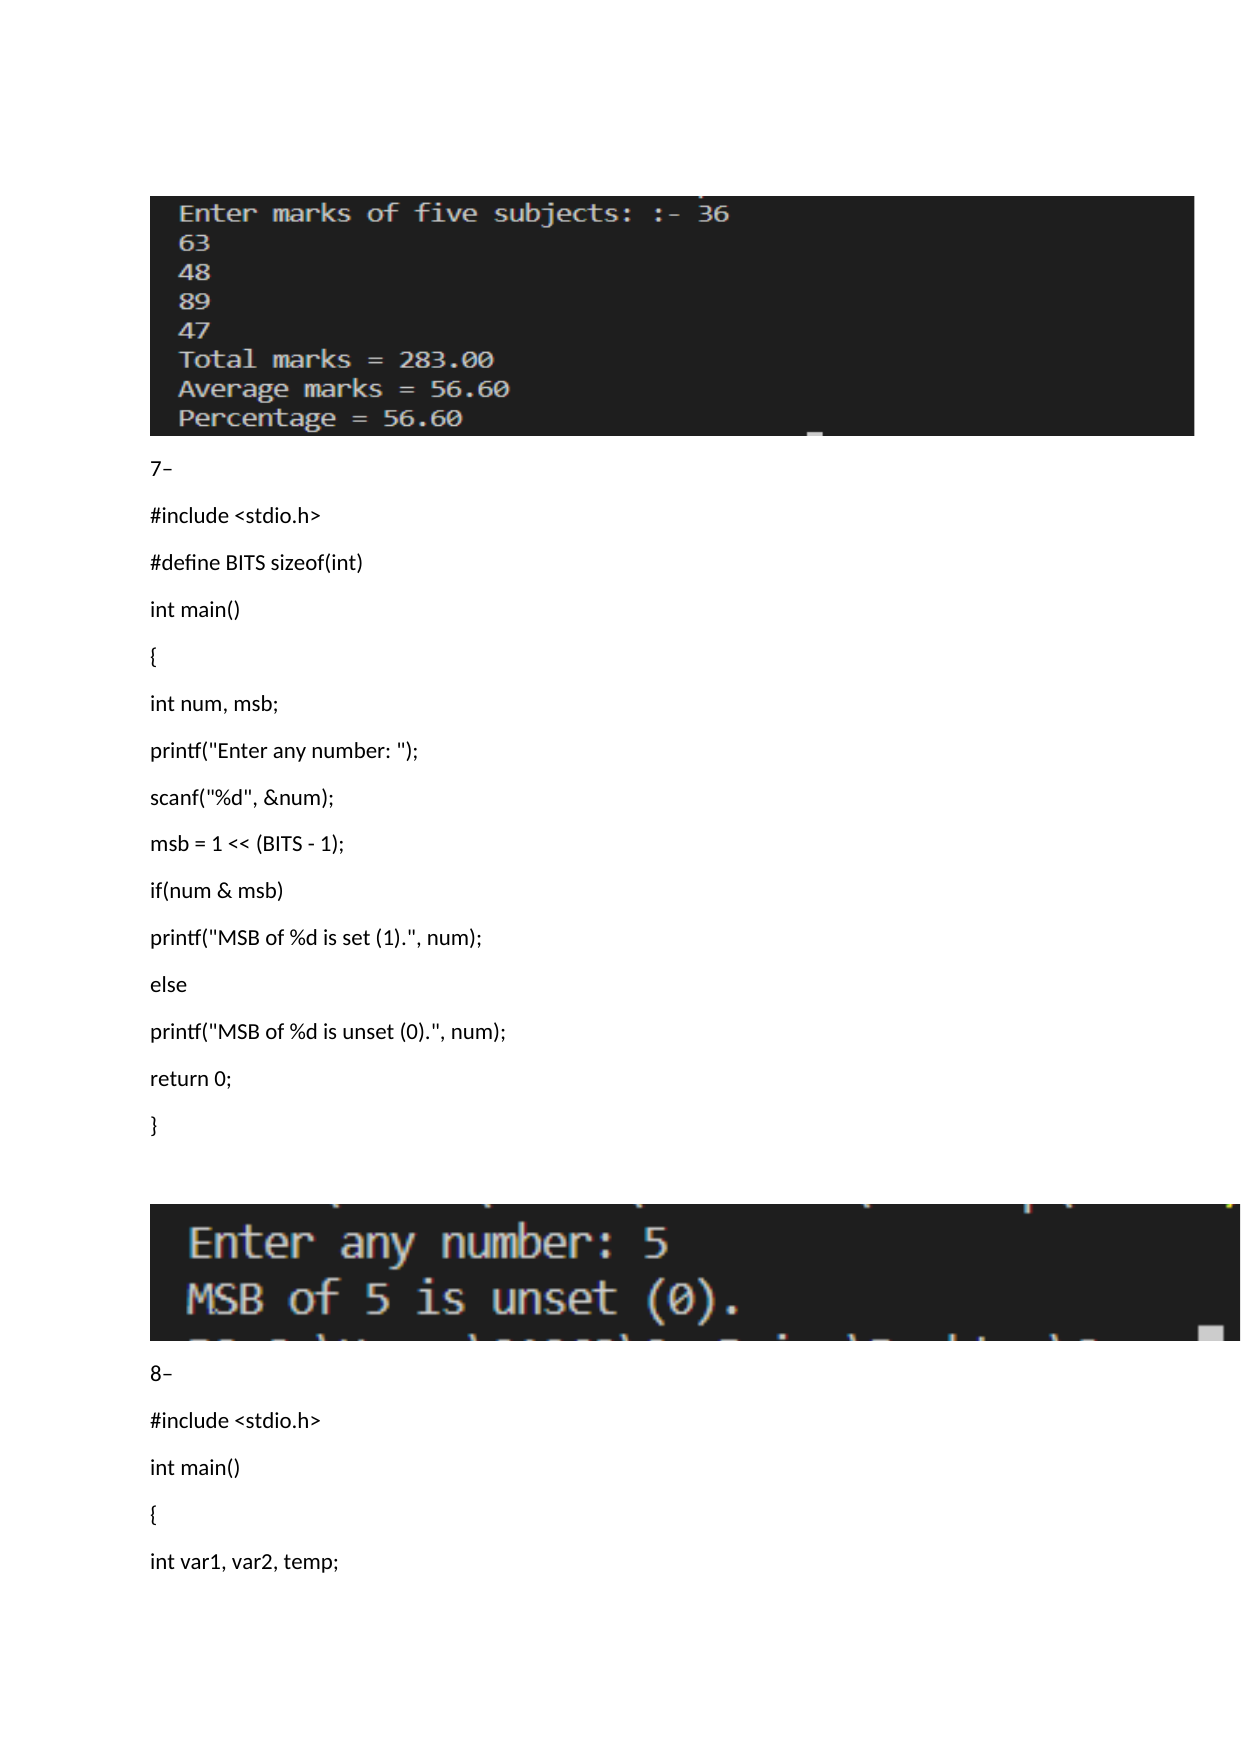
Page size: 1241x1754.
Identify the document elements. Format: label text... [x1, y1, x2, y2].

text int main() [150, 1453, 1090, 1481]
text printf("Enter any number: "); [150, 736, 1090, 764]
text } [150, 1111, 1090, 1139]
text msb = 1 << (BITS - 1); [150, 829, 1090, 857]
picture [150, 196, 1195, 436]
text int num, msb; [150, 689, 1090, 717]
text #include <stdio.h> [150, 501, 1090, 529]
text if(num & msb) [150, 876, 1090, 904]
text int var1, var2, temp; [150, 1547, 1090, 1575]
picture [150, 1204, 1241, 1341]
text return 0; [150, 1064, 1090, 1092]
text 8– [150, 1359, 1090, 1388]
text scanf("%d", &num); [150, 783, 1090, 811]
text #include <stdio.h> [150, 1406, 1090, 1434]
text { [150, 1500, 1090, 1528]
text #define BITS sizeof(int) [150, 548, 1090, 576]
text printf("MSB of %d is unset (0).", num); [150, 1017, 1090, 1045]
text else [150, 970, 1090, 998]
text printf("MSB of %d is set (1).", num); [150, 923, 1090, 951]
text 7– [150, 454, 1090, 482]
text { [150, 642, 1090, 670]
text int main() [150, 595, 1090, 623]
